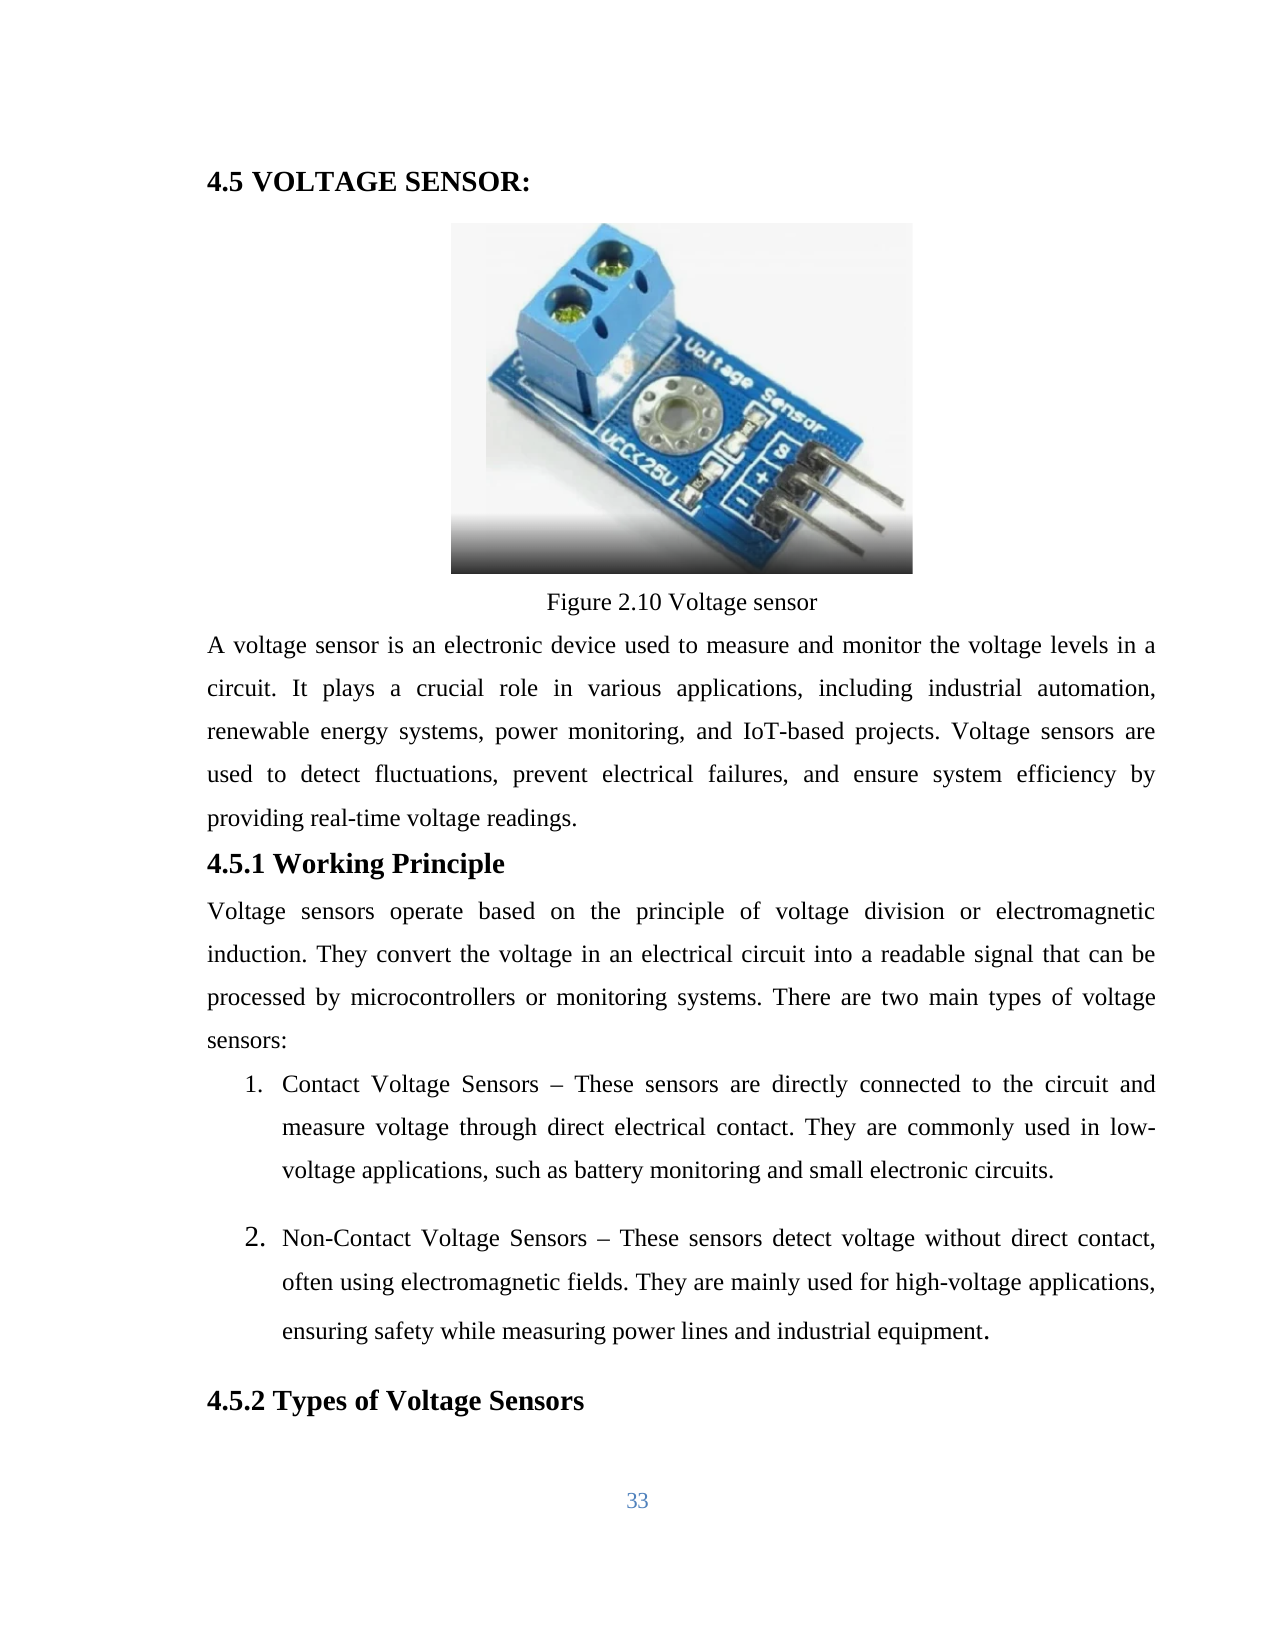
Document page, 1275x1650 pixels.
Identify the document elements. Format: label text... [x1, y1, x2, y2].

text 4.5.2 Types of Voltage Sensors [207, 1383, 1157, 1417]
text Voltage sensors operate based on the principle of voltage division or electromagnetic induction. They convert the voltage in an electrical circuit into a readable signal that can be processed by microcontrollers or monitoring systems. There are two main types of voltage sensors: [207, 896, 1157, 1054]
text 4.5.1 Working Principle [207, 846, 1157, 879]
list VOLTAGE SENSOR: [207, 164, 1157, 198]
list Non-Contact Voltage Sensors – These sensors detect voltage without direct contact, often using electromagnetic fields. They are mainly used for high-voltage applications, ensuring safety while measuring power lines and industrial equipment. [244, 1219, 1157, 1346]
list Contact Voltage Sensors – These sensors are directly connected to the circuit and measure voltage through direct electrical contact. They are commonly used in low-voltage applications, such as battery monitoring and small electronic circuits. [244, 1069, 1157, 1184]
picture [451, 223, 913, 574]
text A voltage sensor is an electronic device used to measure and monitor the voltage levels in a circuit. It plays a crucial role in various applications, including industrial automation, renewable energy systems, power monitoring, and IoT-based projects. Voltage sensors are used to detect fluctuations, prevent electrical failures, and ensure system efficiency by providing real-time voltage readings. [207, 630, 1157, 831]
text Figure 2.10 Voltage sensor [207, 587, 1157, 616]
